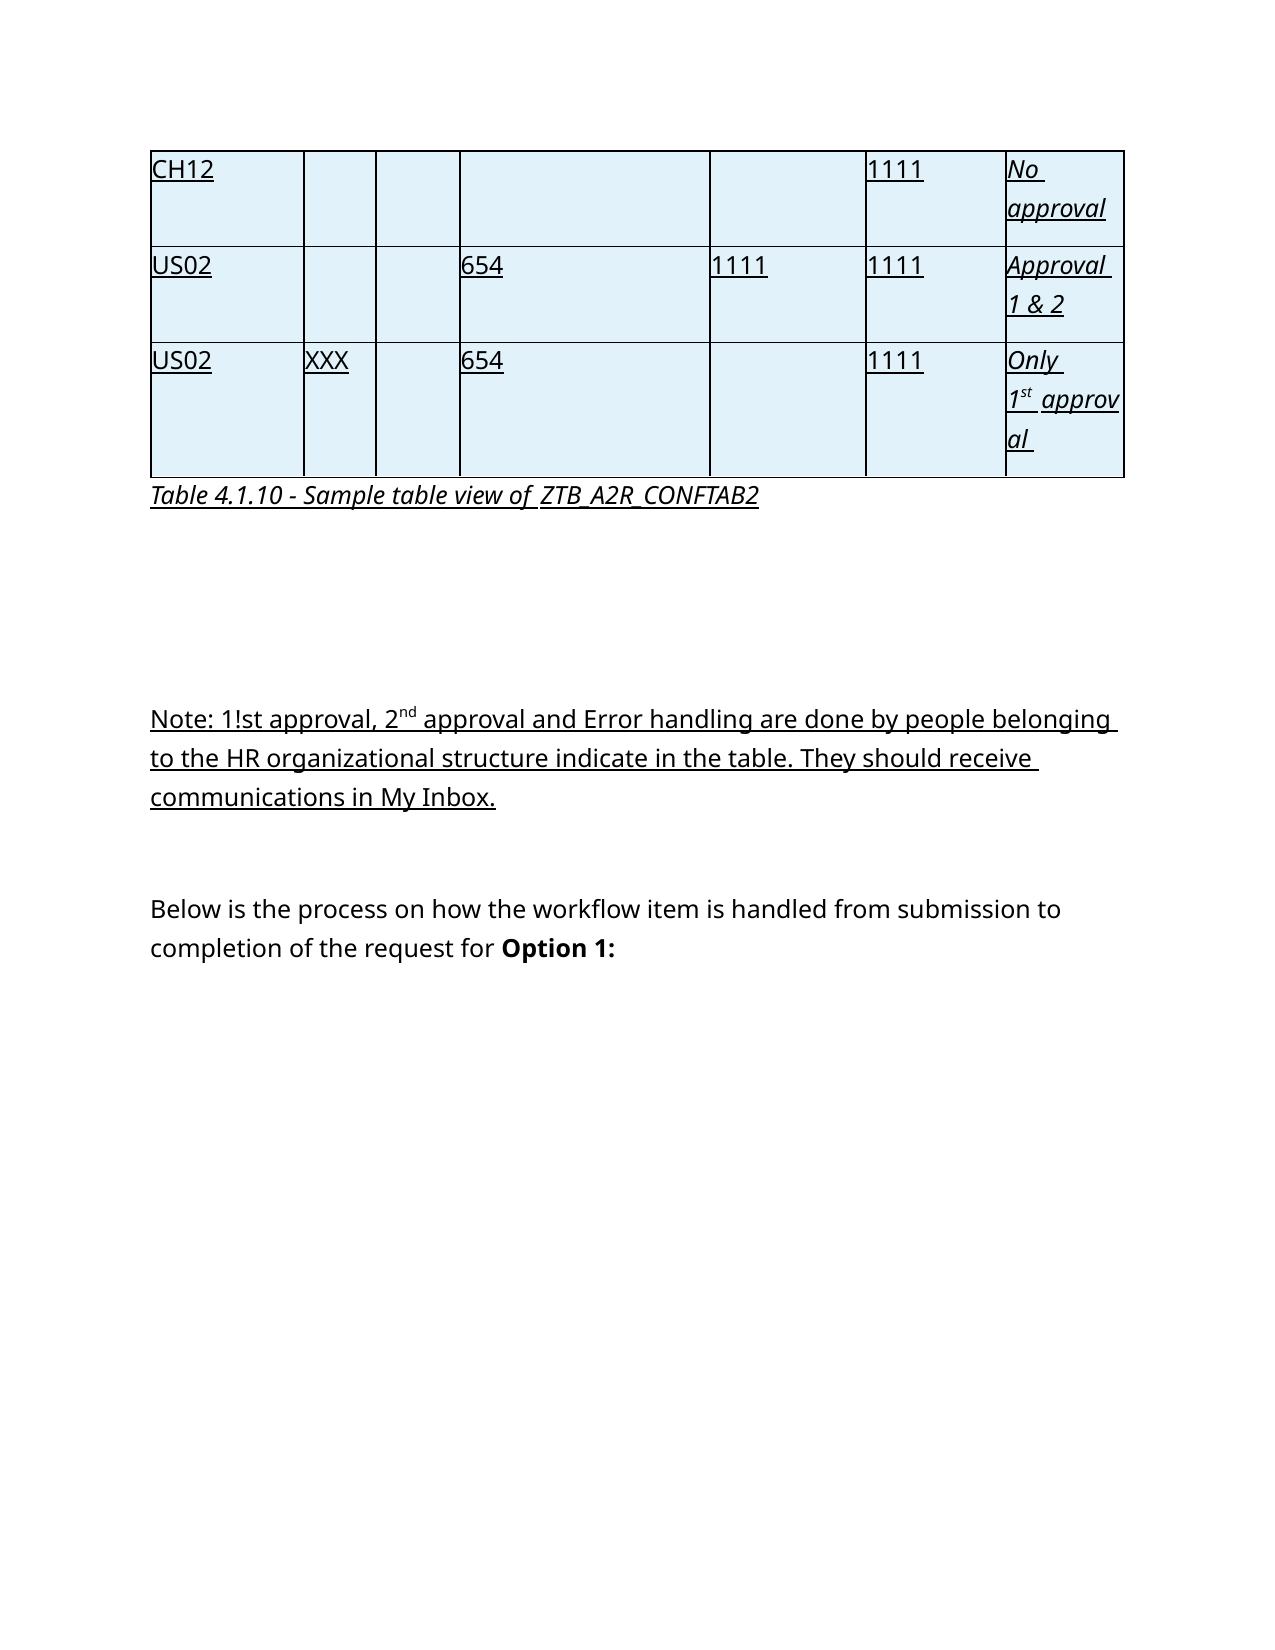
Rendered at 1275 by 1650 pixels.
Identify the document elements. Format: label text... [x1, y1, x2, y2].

table_cell [461, 152, 709, 246]
table_cell ​ [377, 152, 459, 246]
table_cell CH12​ [152, 152, 303, 246]
text Note: 1!st approval, 2nd approval and Error handling are done by people belonging to the HR organizational structure indicate in the table. They should receive communications in My Inbox. [150, 701, 1125, 814]
table_cell [377, 343, 459, 476]
table_cell XXX [305, 343, 375, 476]
table_cell ​ [377, 247, 459, 341]
table_cell US02 [152, 343, 303, 476]
table_cell [711, 343, 865, 476]
table_cell 654​ [461, 247, 709, 341]
table_cell 1111 [867, 343, 1005, 476]
text Below is the process on how the workflow item is handled from submission to completion of the request for Option 1: [150, 891, 1125, 964]
table_cell 111​1 [711, 247, 865, 341]
text Table 4.1.10 - Sample table view of ZTB_A2R_CONFTAB2 [150, 478, 1125, 512]
table_cell US02​ [152, 247, 303, 341]
table_cell [711, 152, 865, 246]
table_cell ​ [305, 152, 375, 246]
table_cell No approval [1007, 152, 1123, 246]
table_cell Only 1st approval [1007, 343, 1123, 476]
table_cell Approval 1 & 2 [1007, 247, 1123, 341]
table_cell 654 [461, 343, 709, 476]
table_cell 1111 [867, 152, 1005, 246]
table_cell 1111 [867, 247, 1005, 341]
table_cell ​ [305, 247, 375, 341]
